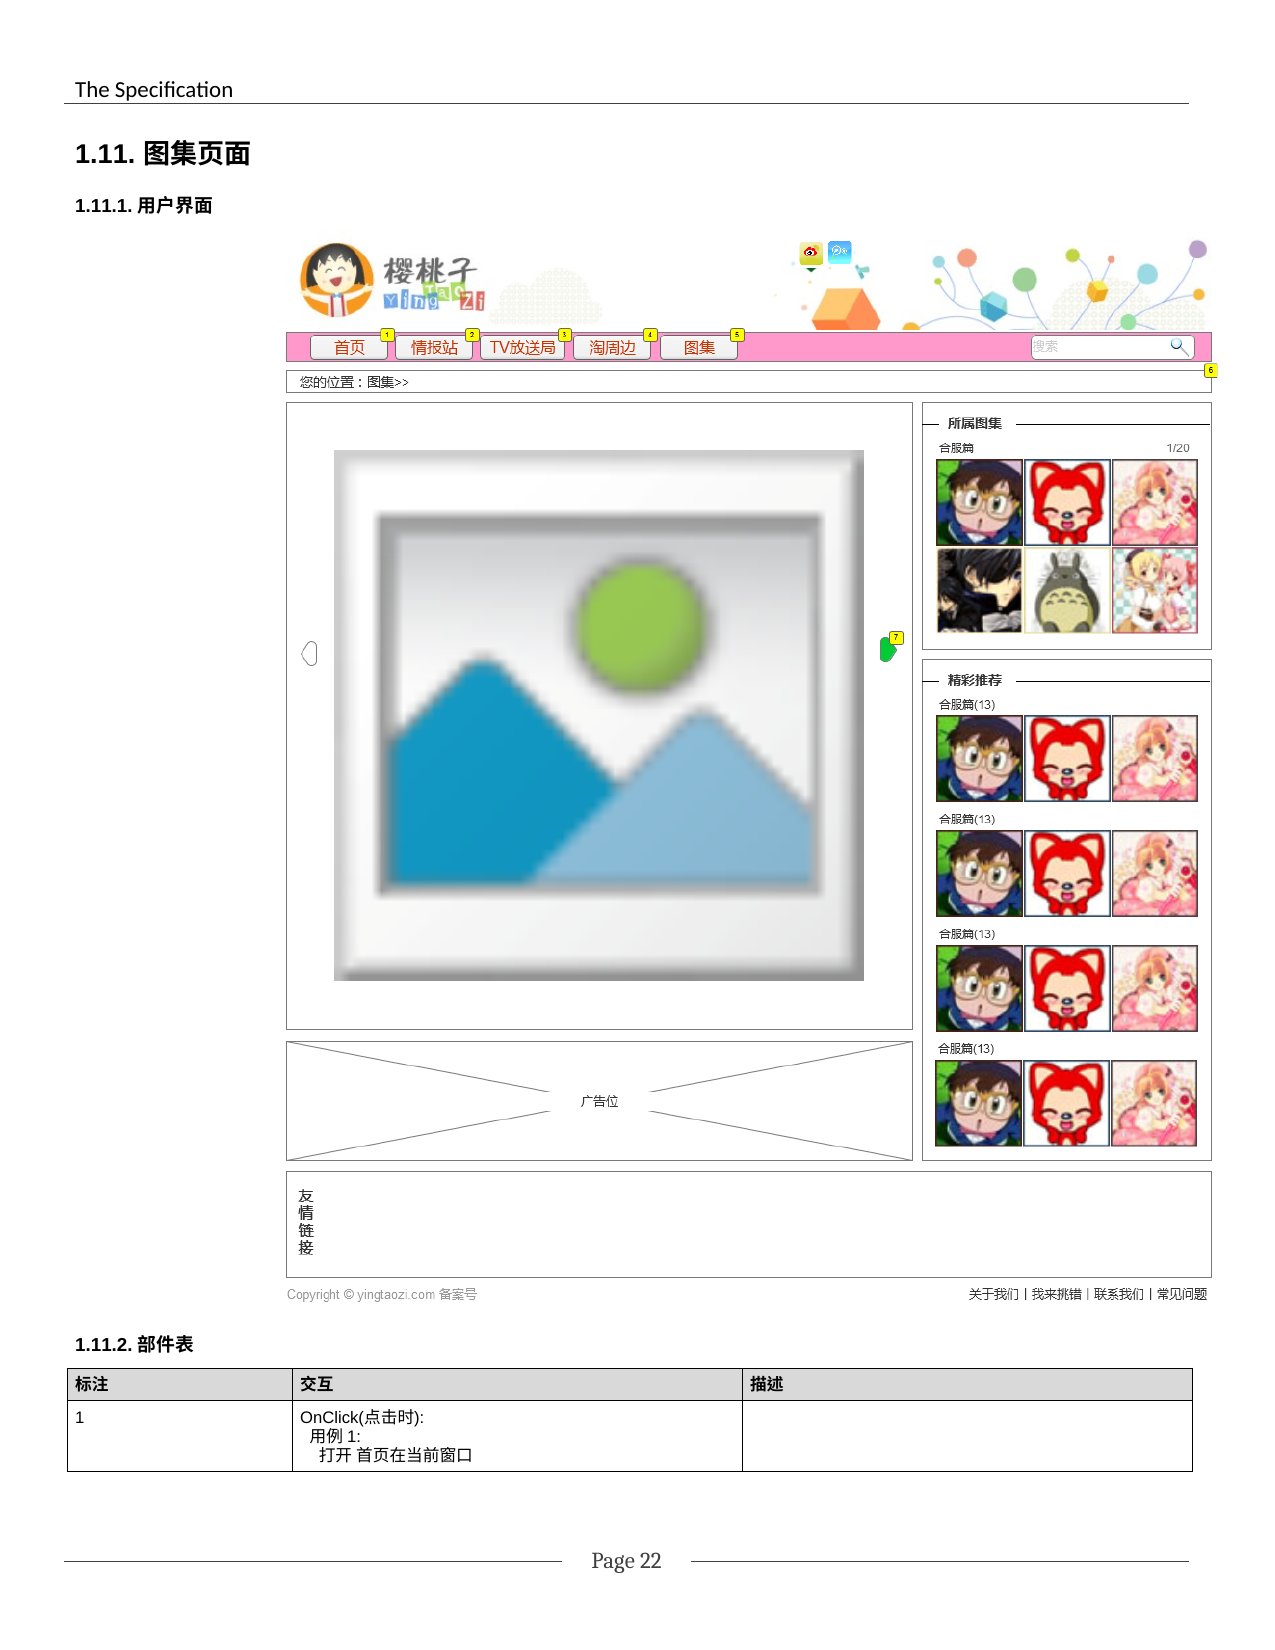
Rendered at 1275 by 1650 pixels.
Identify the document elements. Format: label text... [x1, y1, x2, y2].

table_cell [743, 1401, 1192, 1471]
table_header 交互 [293, 1369, 742, 1400]
table_cell OnClick(点击时): 用例 1: 打开 首页在当前窗口 [293, 1401, 742, 1471]
table_header 标注 [68, 1369, 292, 1400]
table_cell 1 [68, 1401, 292, 1471]
table_header 描述 [743, 1369, 1192, 1400]
subtitle 图集页面 [75, 138, 1200, 169]
subtitle 用户界面 [75, 194, 1200, 216]
subtitle 部件表 [75, 1333, 1200, 1355]
